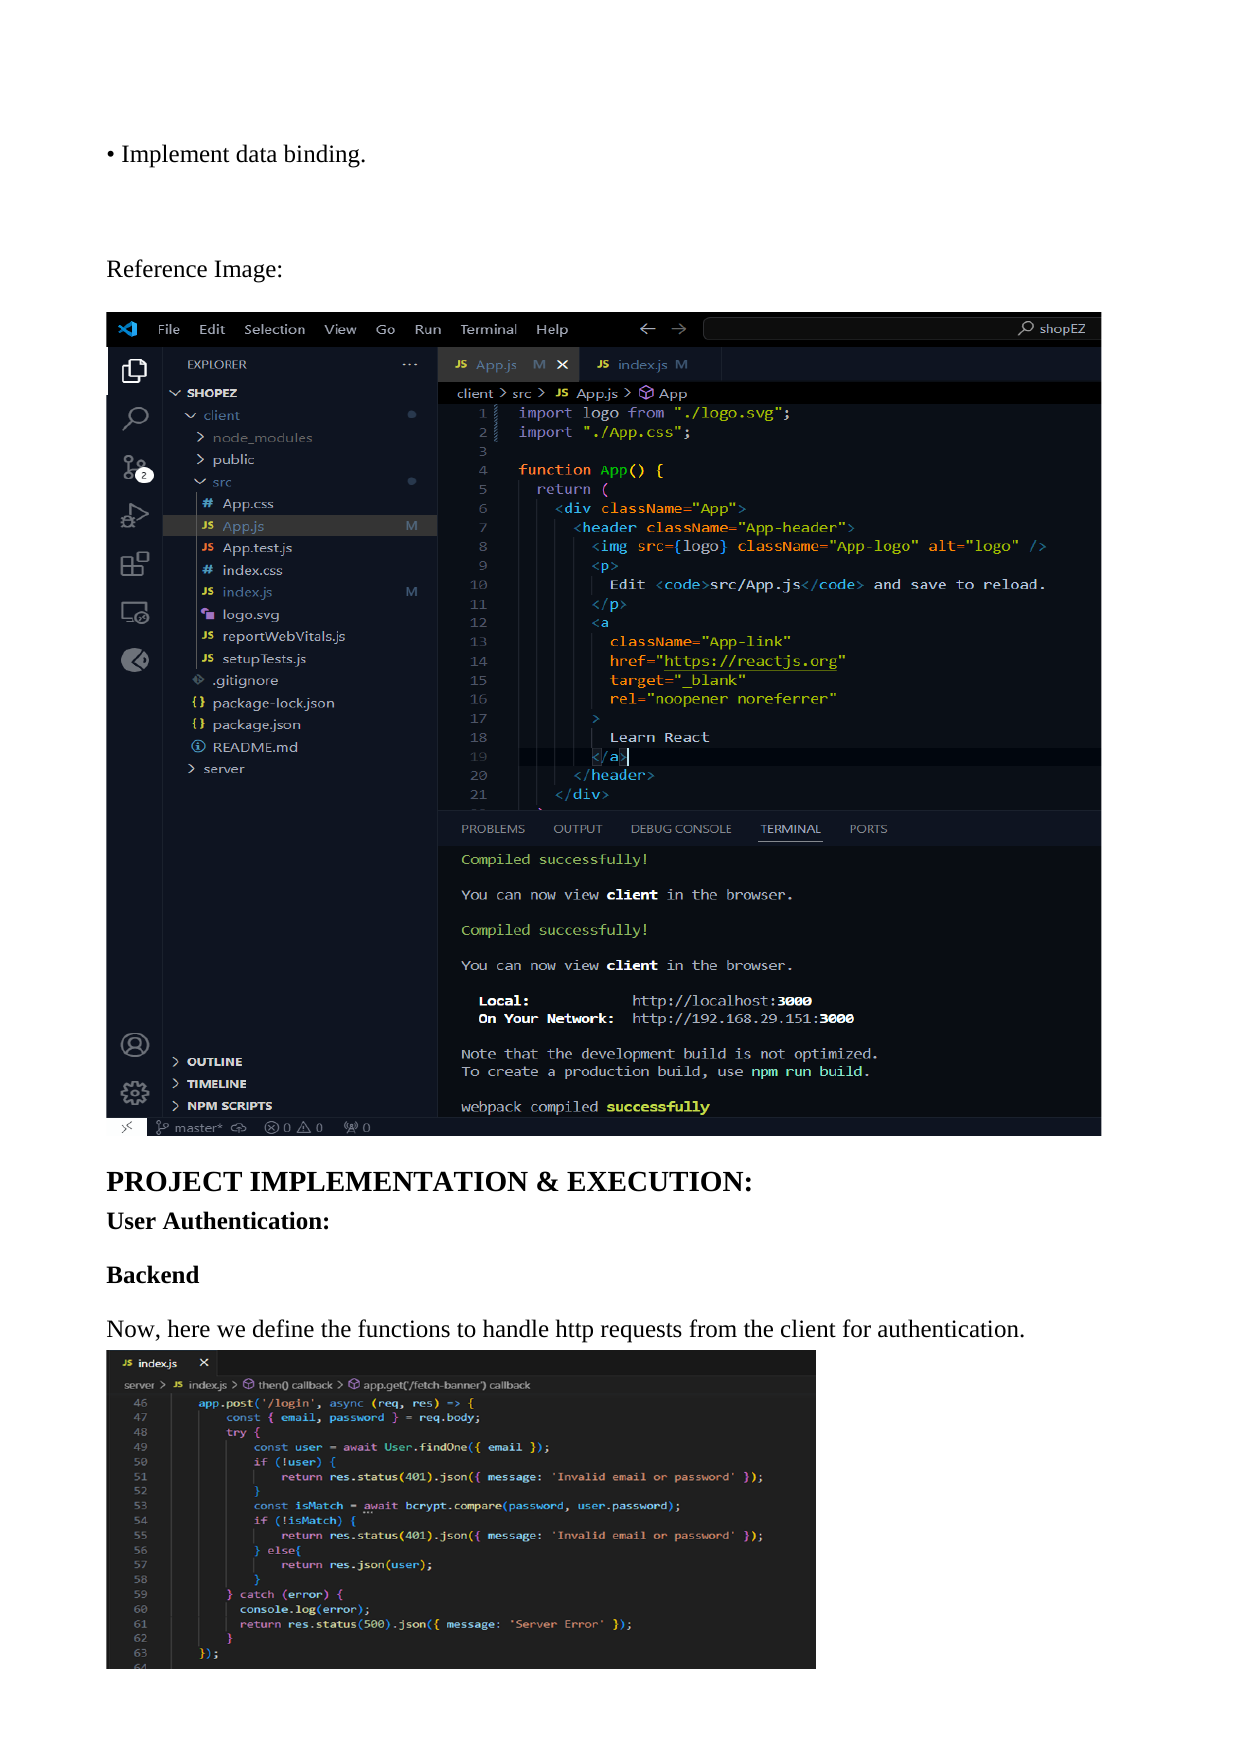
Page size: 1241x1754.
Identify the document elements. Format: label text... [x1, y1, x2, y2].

text • Implement data binding. [106, 139, 1143, 168]
text Now, here we define the functions to handle http requests from the client for authentication. [106, 1314, 1143, 1343]
text Reference Image: [106, 254, 1143, 283]
picture [106, 312, 1102, 1136]
text Backend [106, 1260, 1143, 1289]
subtitle PROJECT IMPLEMENTATION & EXECUTION: [106, 1164, 1143, 1198]
text User Authentication: [106, 1206, 1143, 1235]
picture [106, 1350, 816, 1669]
